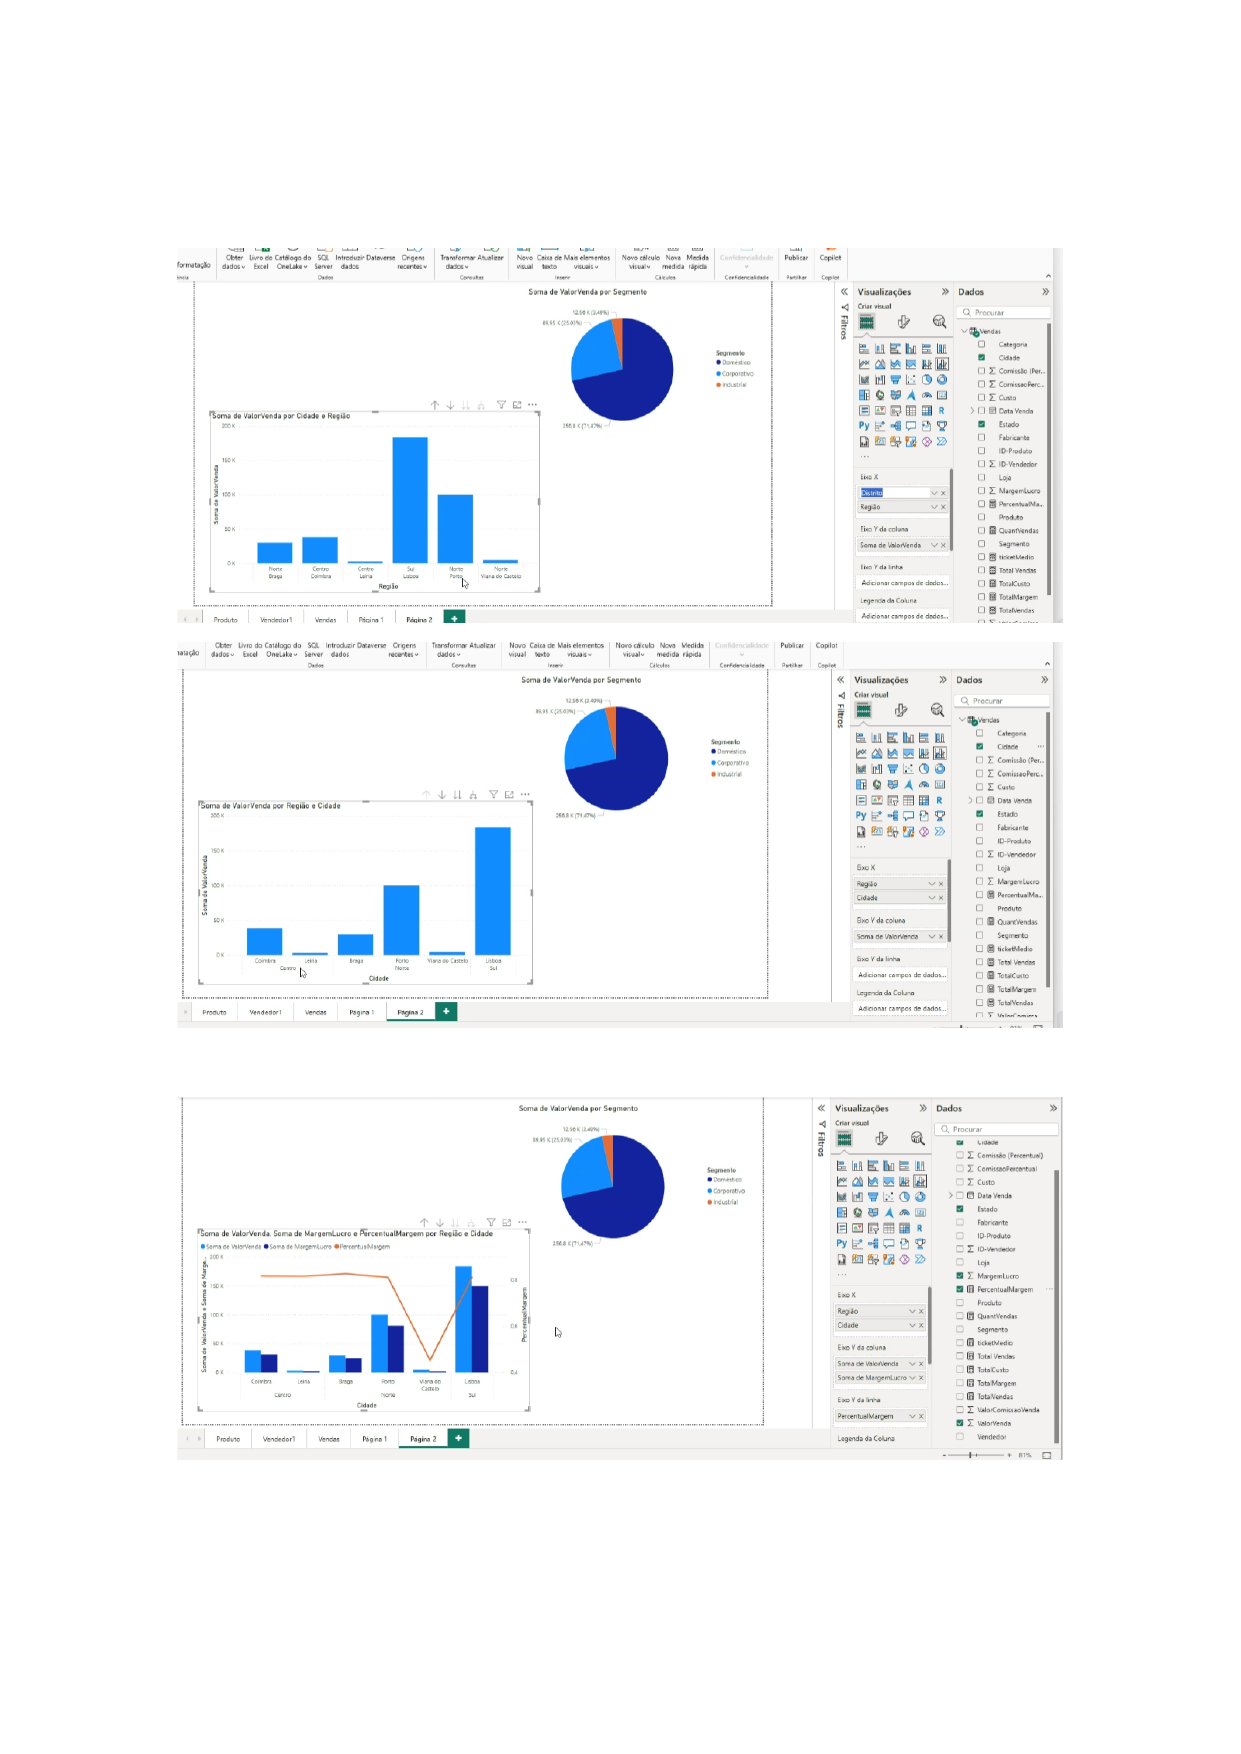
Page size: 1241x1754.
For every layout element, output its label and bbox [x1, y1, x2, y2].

picture [177, 248, 1063, 623]
picture [177, 642, 1063, 1028]
picture [177, 1097, 1063, 1460]
